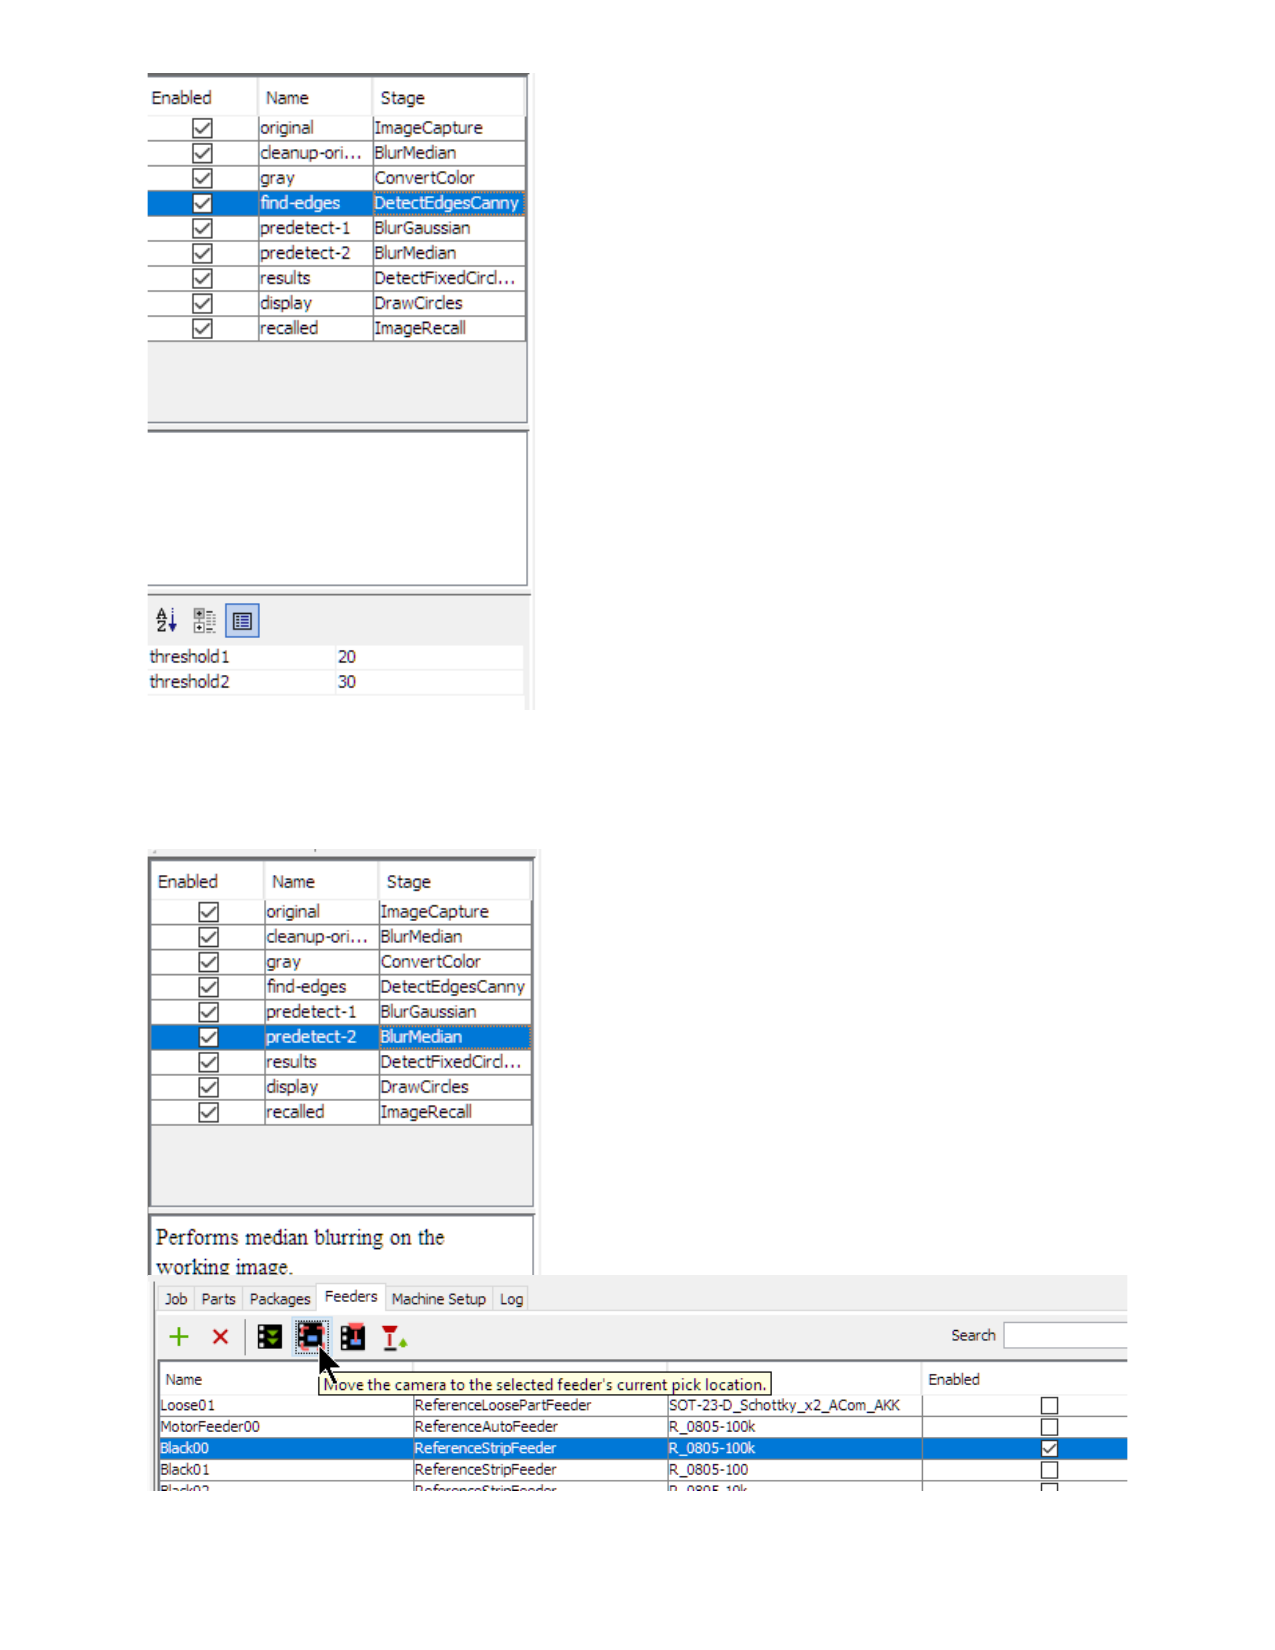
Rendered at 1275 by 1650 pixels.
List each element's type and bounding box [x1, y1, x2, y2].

picture [147, 73, 536, 710]
picture [147, 849, 1128, 1491]
